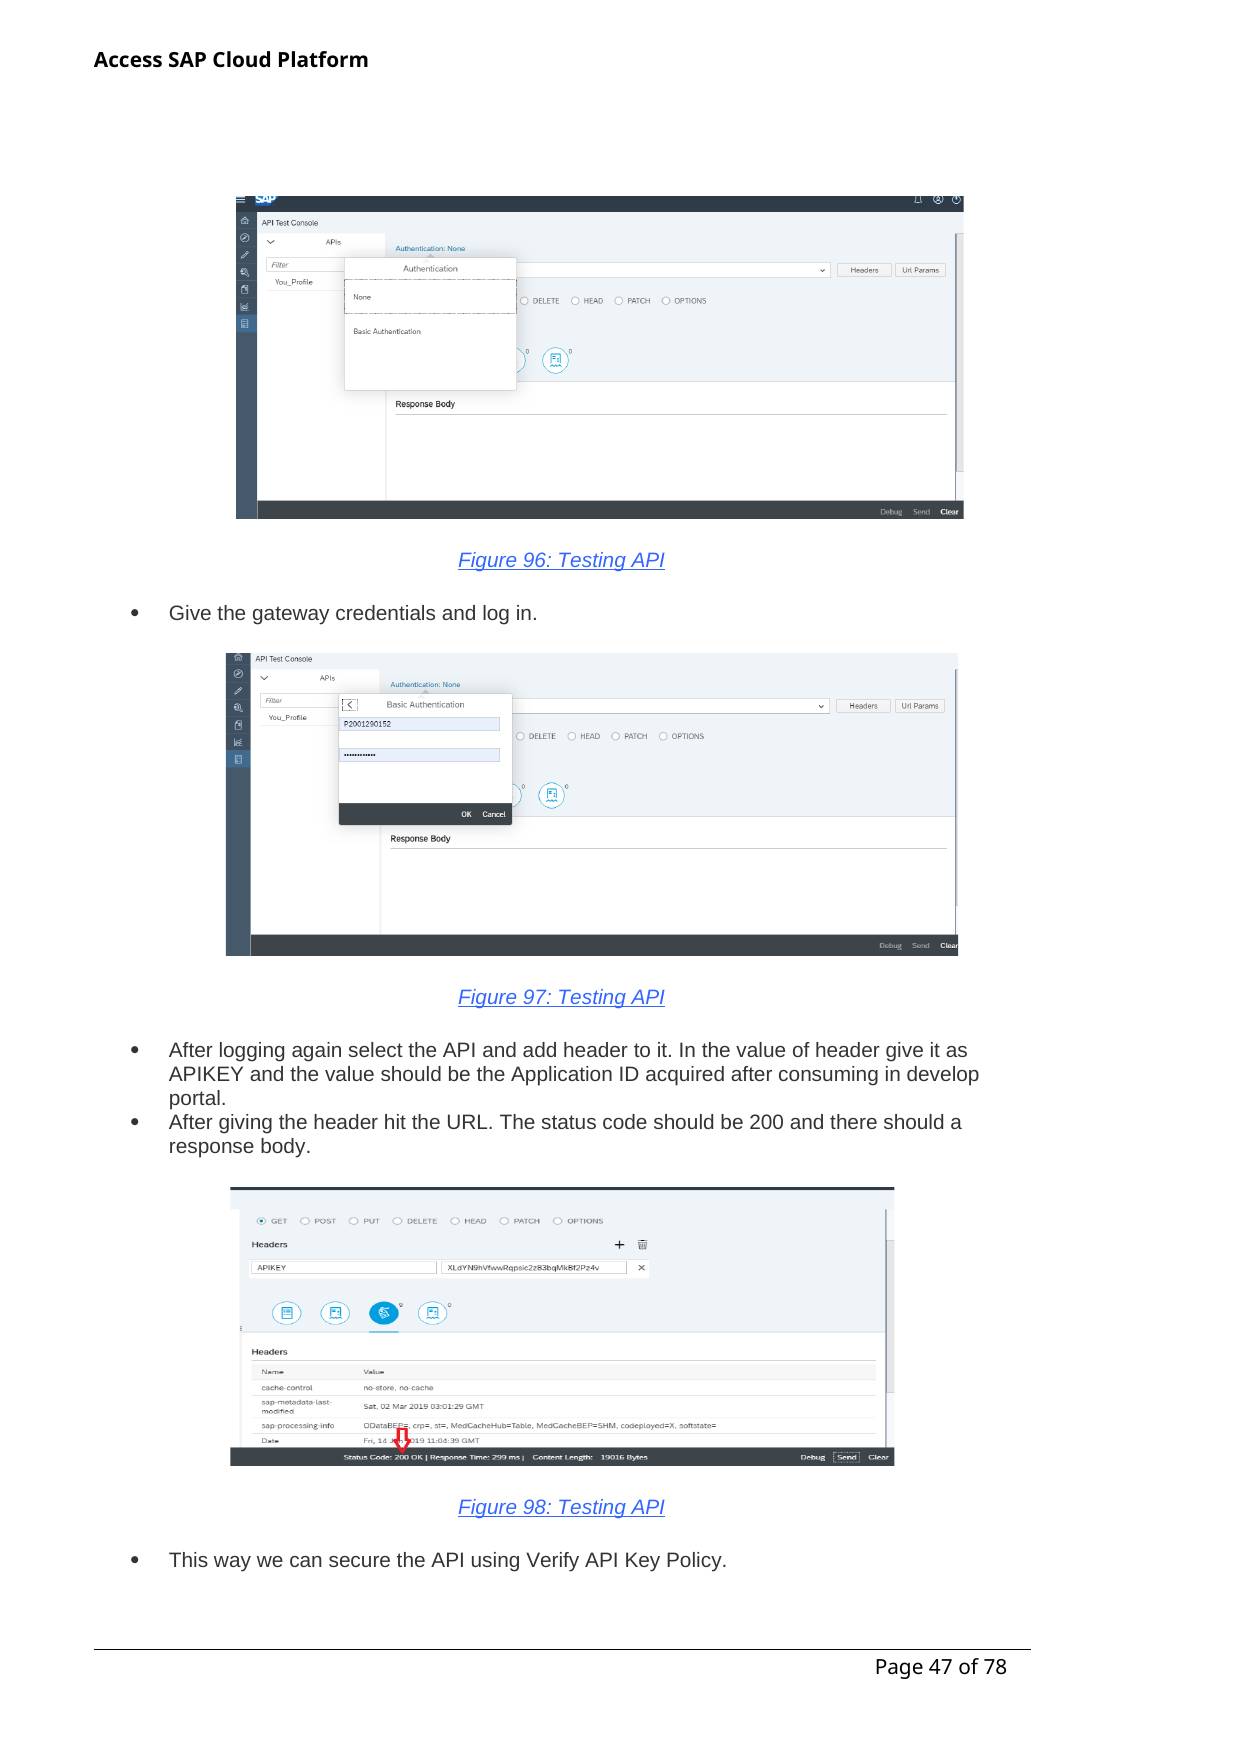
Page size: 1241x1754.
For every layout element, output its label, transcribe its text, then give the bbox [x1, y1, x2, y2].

text Figure 97: Testing API [94, 985, 1031, 1009]
list After giving the header hit the URL. The status code should be 200 and there should a response body. [131, 1110, 1031, 1158]
list This way we can secure the API using Verify API Key Policy. [131, 1548, 1031, 1572]
text Figure 96: Testing API [94, 548, 1031, 572]
picture [230, 1187, 895, 1466]
list Give the gateway credentials and log in. [131, 601, 1031, 625]
picture [236, 196, 964, 519]
text Figure 98: Testing API [94, 1495, 1031, 1519]
list After logging again select the API and add header to it. In the value of header give it as APIKEY and the value should be the Application ID acquired after consuming in develop portal. [131, 1038, 1031, 1110]
picture [225, 653, 959, 956]
